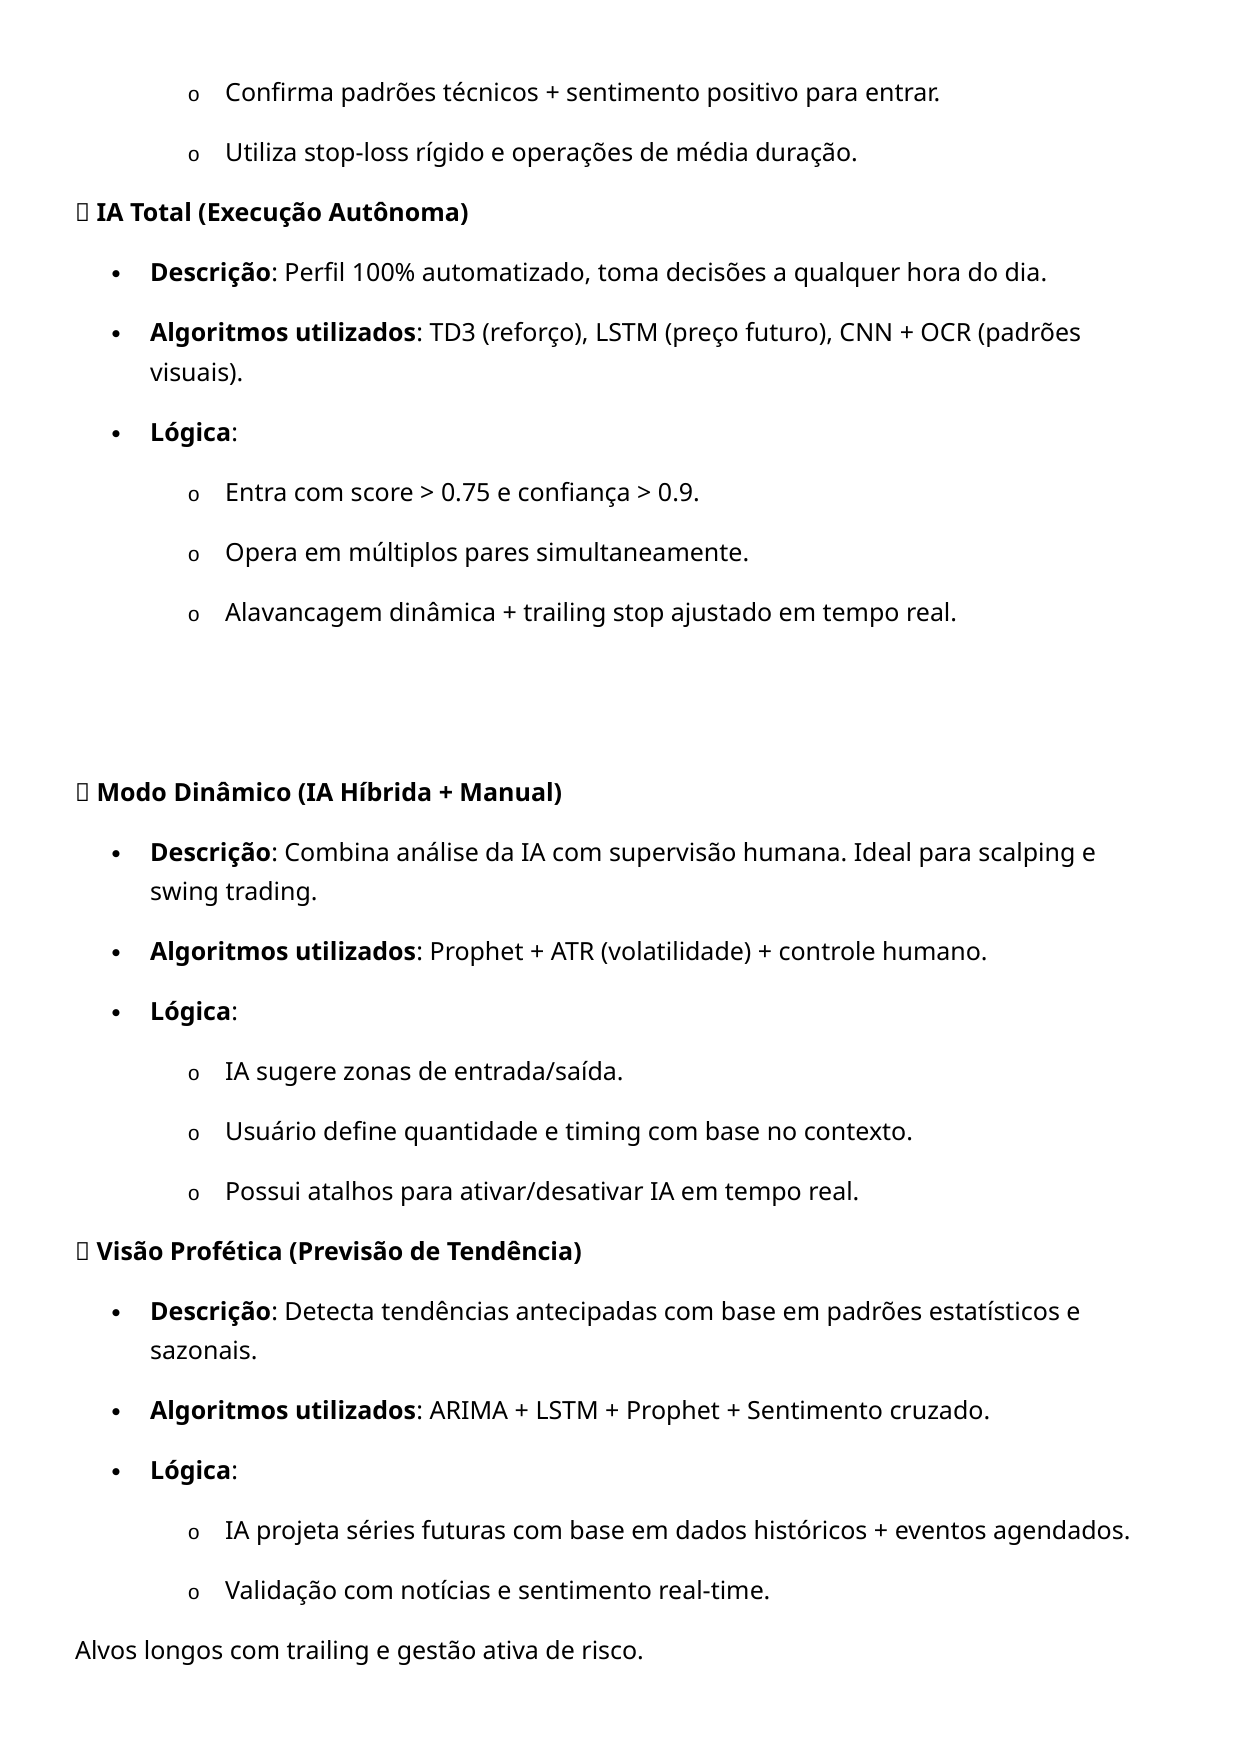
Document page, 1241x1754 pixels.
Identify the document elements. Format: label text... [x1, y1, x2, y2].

list IA projeta séries futuras com base em dados históricos + eventos agendados. [187, 1512, 1165, 1547]
text Alvos longos com trailing e gestão ativa de risco. [75, 1632, 1165, 1667]
text 🌊 Modo Dinâmico (IA Híbrida + Manual) [75, 774, 1165, 808]
text 🔮 Visão Profética (Previsão de Tendência) [75, 1233, 1165, 1267]
text 🤖 IA Total (Execução Autônoma) [75, 195, 1165, 229]
list Lógica: [112, 993, 1165, 1027]
list Lógica: [112, 1452, 1165, 1487]
list Usuário define quantidade e timing com base no contexto. [187, 1113, 1165, 1147]
list Confirma padrões técnicos + sentimento positivo para entrar. [187, 75, 1165, 109]
list Descrição: Perfil 100% automatizado, toma decisões a qualquer hora do dia. [112, 255, 1165, 289]
list Opera em múltiplos pares simultaneamente. [187, 534, 1165, 568]
list Descrição: Combina análise da IA com supervisão humana. Ideal para scalping e swing trading. [112, 834, 1165, 907]
list Descrição: Detecta tendências antecipadas com base em padrões estatísticos e sazonais. [112, 1293, 1165, 1367]
list Algoritmos utilizados: TD3 (reforço), LSTM (preço futuro), CNN + OCR (padrões visuais). [112, 315, 1165, 388]
list Possui atalhos para ativar/desativar IA em tempo real. [187, 1173, 1165, 1207]
list Alavancagem dinâmica + trailing stop ajustado em tempo real. [187, 594, 1165, 628]
list Utiliza stop-loss rígido e operações de média duração. [187, 135, 1165, 169]
list Lógica: [112, 414, 1165, 448]
list Algoritmos utilizados: Prophet + ATR (volatilidade) + controle humano. [112, 933, 1165, 967]
list IA sugere zonas de entrada/saída. [187, 1053, 1165, 1087]
list Algoritmos utilizados: ARIMA + LSTM + Prophet + Sentimento cruzado. [112, 1392, 1165, 1427]
list Entra com score > 0.75 e confiança > 0.9. [187, 474, 1165, 508]
list Validação com notícias e sentimento real-time. [187, 1572, 1165, 1607]
